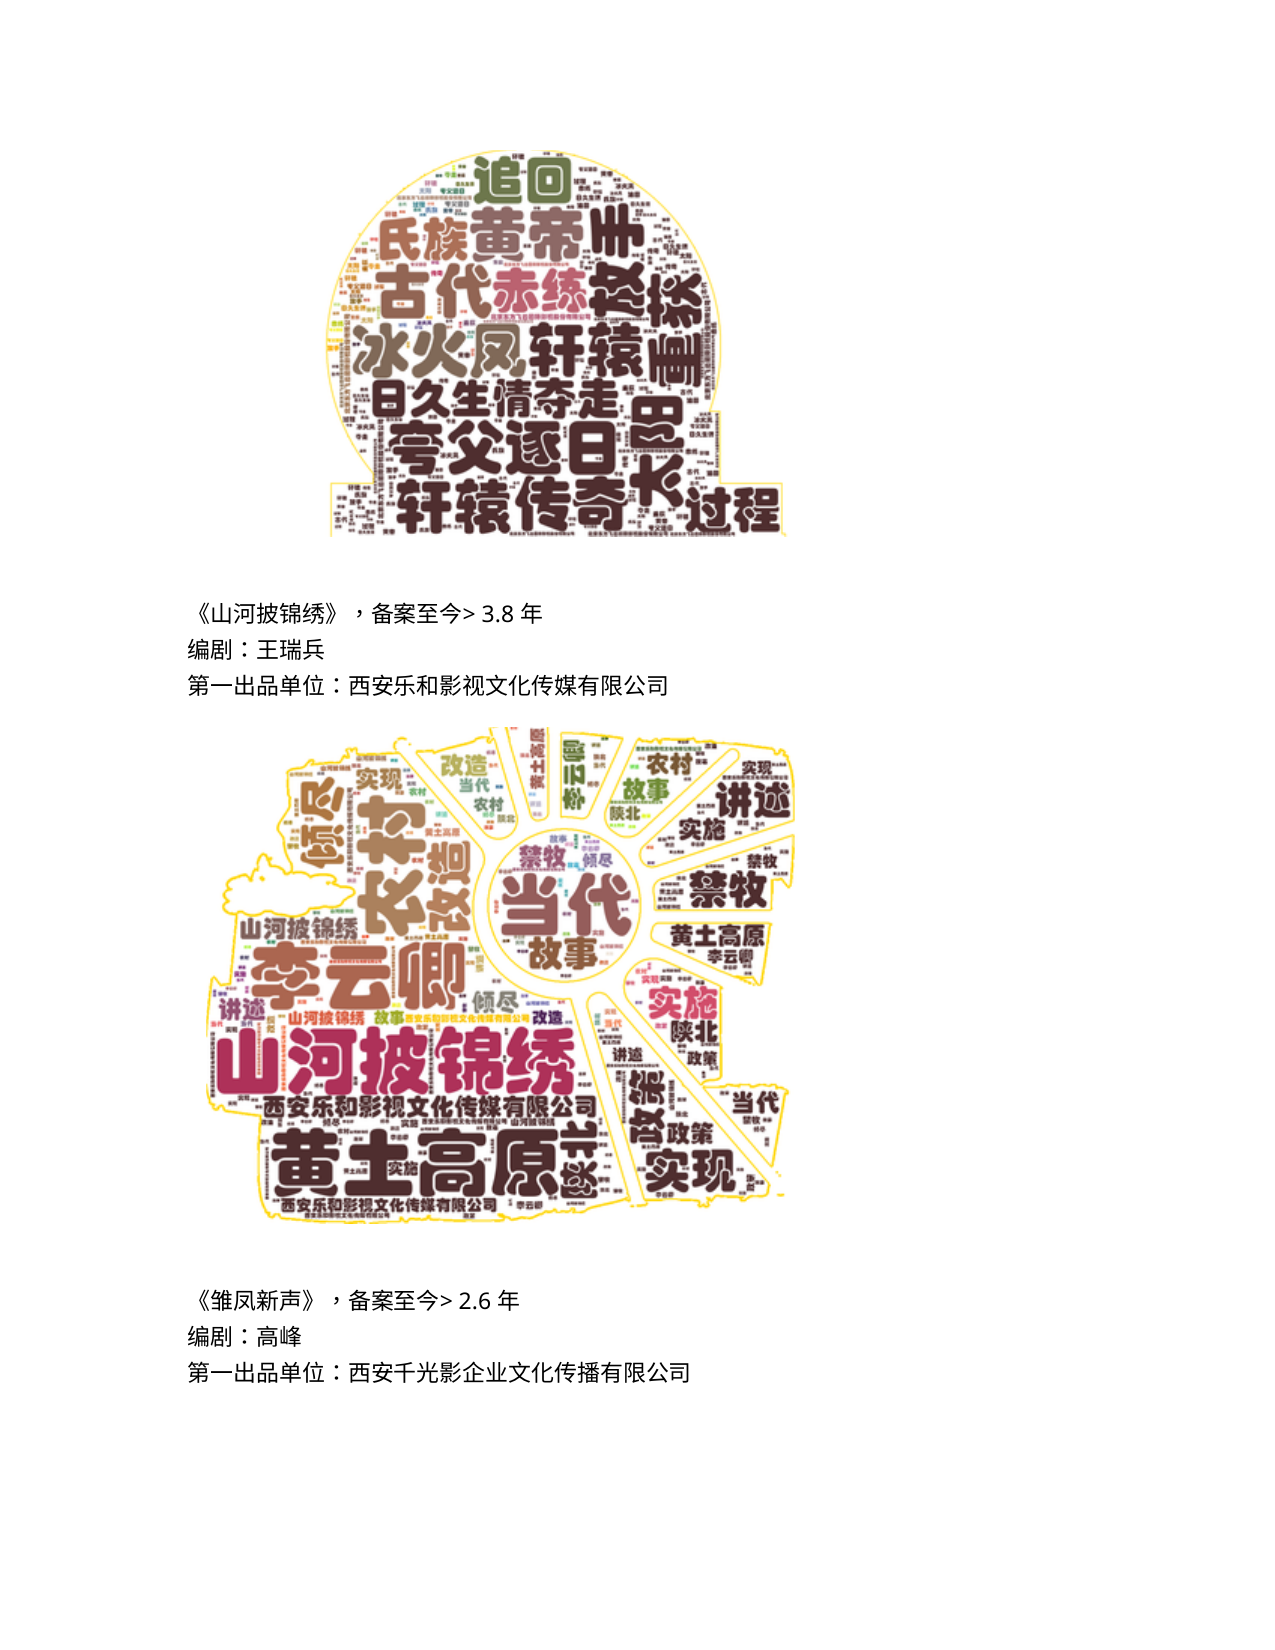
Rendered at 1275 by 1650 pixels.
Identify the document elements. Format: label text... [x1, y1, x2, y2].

text 《山河披锦绣》，备案至今> 3.8 年 编剧：王瑞兵 第一出品单位：西安乐和影视文化传媒有限公司 [187, 562, 1087, 702]
text 《雏凤新声》，备案至今> 2.6 年 编剧：高峰 第一出品单位：西安千光影企业文化传播有限公司 [187, 1249, 1087, 1388]
picture [206, 150, 807, 537]
picture [206, 727, 807, 1224]
